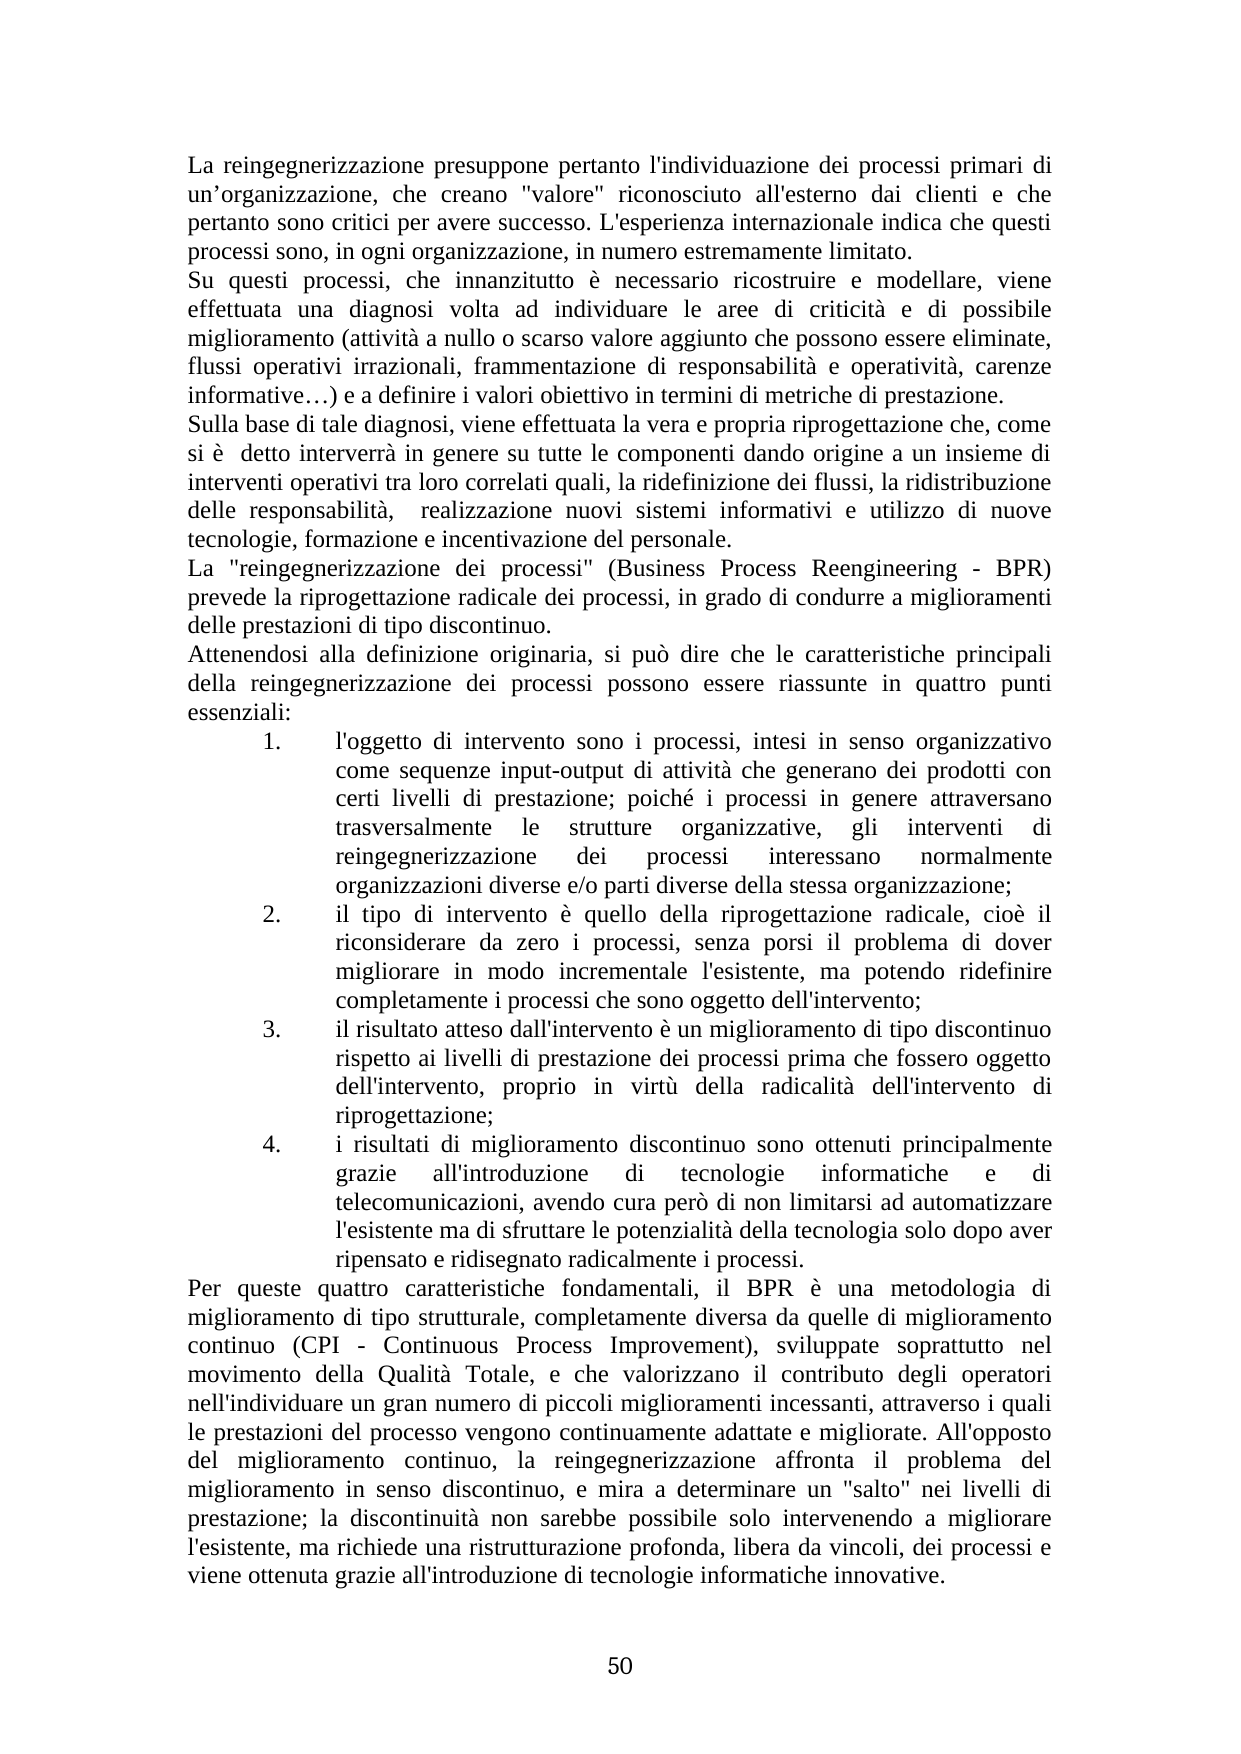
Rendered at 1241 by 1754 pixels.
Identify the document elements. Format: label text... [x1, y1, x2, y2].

text Per queste quattro caratteristiche fondamentali, il BPR è una metodologia di miglioramento di tipo strutturale, completamente diversa da quelle di miglioramento continuo (CPI - Continuous Process Improvement), sviluppate soprattutto nel movimento della Qualità Totale, e che valorizzano il contributo degli operatori nell'individuare un gran numero di piccoli miglioramenti incessanti, attraverso i quali le prestazioni del processo vengono continuamente adattate e migliorate. All'opposto del miglioramento continuo, la reingegnerizzazione affronta il problema del miglioramento in senso discontinuo, e mira a determinare un "salto" nei livelli di prestazione; la discontinuità non sarebbe possibile solo intervenendo a migliorare l'esistente, ma richiede una ristrutturazione profonda, libera da vincoli, dei processi e viene ottenuta grazie all'introduzione di tecnologie informatiche innovative. [187, 1273, 1053, 1589]
list l'oggetto di intervento sono i processi, intesi in senso organizzativo come sequenze input-output di attività che generano dei prodotti con certi livelli di prestazione; poiché i processi in genere attraversano trasversalmente le strutture organizzative, gli interventi di reingegnerizzazione dei processi interessano normalmente organizzazioni diverse e/o parti diverse della stessa organizzazione; [262, 726, 1053, 898]
text Attenendosi alla definizione originaria, si può dire che le caratteristiche principali della reingegnerizzazione dei processi possono essere riassunte in quattro punti essenziali: [187, 639, 1053, 726]
list i risultati di miglioramento discontinuo sono ottenuti principalmente grazie all'introduzione di tecnologie informatiche e di telecomunicazioni, avendo cura però di non limitarsi ad automatizzare l'esistente ma di sfruttare le potenzialità della tecnologia solo dopo aver ripensato e ridisegnato radicalmente i processi. [262, 1129, 1053, 1273]
text La reingegnerizzazione presuppone pertanto l'individuazione dei processi primari di un’organizzazione, che creano "valore" riconosciuto all'esterno dai clienti e che pertanto sono critici per avere successo. L'esperienza internazionale indica che questi processi sono, in ogni organizzazione, in numero estremamente limitato. [187, 150, 1053, 265]
text La "reingegnerizzazione dei processi" (Business Process Reengineering - BPR) prevede la riprogettazione radicale dei processi, in grado di condurre a miglioramenti delle prestazioni di tipo discontinuo. [187, 553, 1053, 639]
list il risultato atteso dall'intervento è un miglioramento di tipo discontinuo rispetto ai livelli di prestazione dei processi prima che fossero oggetto dell'intervento, proprio in virtù della radicalità dell'intervento di riprogettazione; [262, 1014, 1053, 1129]
text Su questi processi, che innanzitutto è necessario ricostruire e modellare, viene effettuata una diagnosi volta ad individuare le aree di criticità e di possibile miglioramento (attività a nullo o scarso valore aggiunto che possono essere eliminate, flussi operativi irrazionali, frammentazione di responsabilità e operatività, carenze informative…) e a definire i valori obiettivo in termini di metriche di prestazione. [187, 265, 1053, 409]
text Sulla base di tale diagnosi, viene effettuata la vera e propria riprogettazione che, come si è detto interverrà in genere su tutte le componenti dando origine a un insieme di interventi operativi tra loro correlati quali, la ridefinizione dei flussi, la ridistribuzione delle responsabilità, realizzazione nuovi sistemi informativi e utilizzo di nuove tecnologie, formazione e incentivazione del personale. [187, 409, 1053, 553]
list il tipo di intervento è quello della riprogettazione radicale, cioè il riconsiderare da zero i processi, senza porsi il problema di dover migliorare in modo incrementale l'esistente, ma potendo ridefinire completamente i processi che sono oggetto dell'intervento; [262, 899, 1053, 1014]
